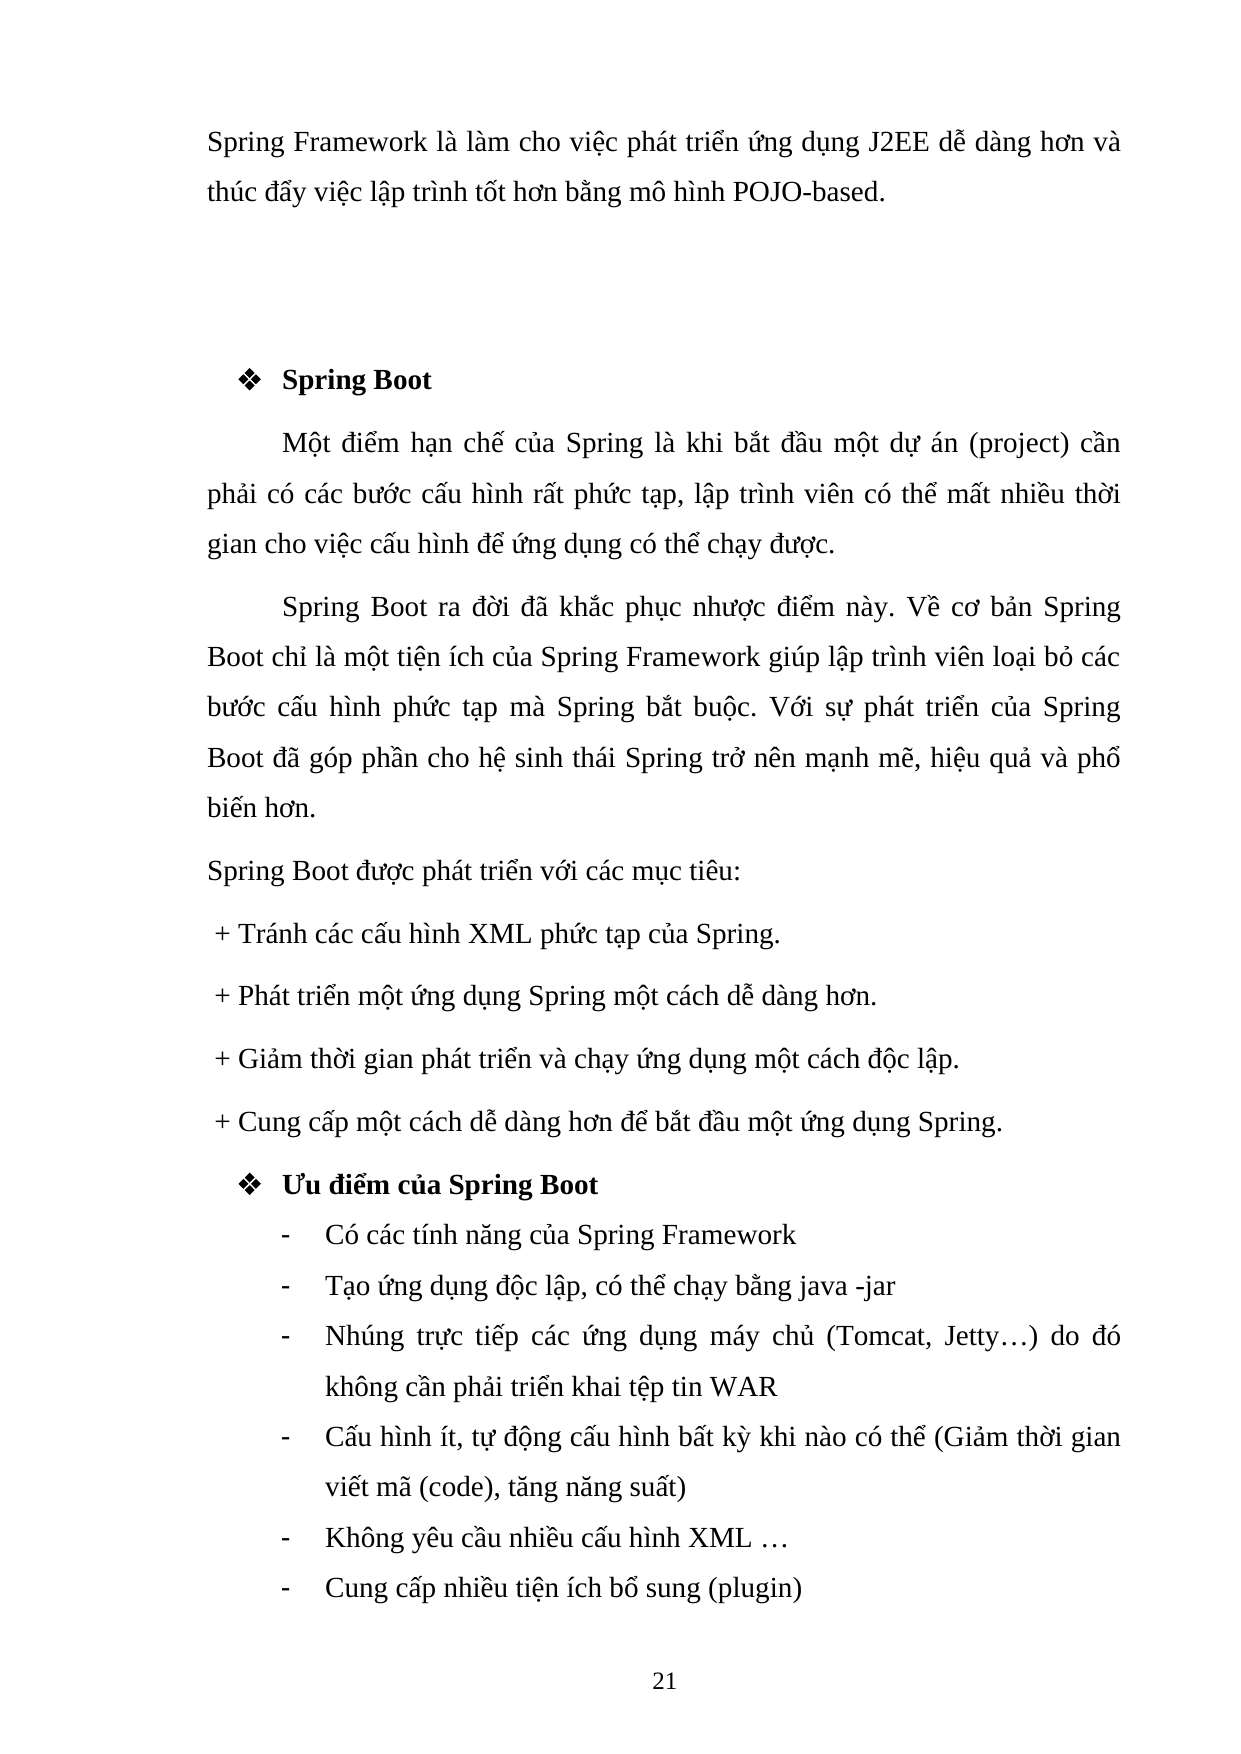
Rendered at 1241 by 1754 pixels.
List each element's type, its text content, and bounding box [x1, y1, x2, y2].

text + Tránh các cấu hình XML phức tạp của Spring. [207, 916, 1122, 949]
list Không yêu cầu nhiều cấu hình XML … [281, 1520, 1122, 1553]
list Cung cấp nhiều tiện ích bổ sung (plugin) [281, 1570, 1122, 1604]
list Ưu điểm của Spring Boot [207, 1167, 1122, 1201]
text + Cung cấp một cách dễ dàng hơn để bắt đầu một ứng dụng Spring. [207, 1104, 1122, 1138]
text + Phát triển một ứng dụng Spring một cách dễ dàng hơn. [207, 978, 1122, 1012]
text Spring Boot ra đời đã khắc phục nhược điểm này. Về cơ bản Spring Boot chỉ là một tiện ích của Spring Framework giúp lập trình viên loại bỏ các bước cấu hình phức tạp mà Spring bắt buộc. Với sự phát triển của Spring Boot đã góp phần cho hệ sinh thái Spring trở nên mạnh mẽ, hiệu quả và phổ biến hơn. [207, 589, 1122, 824]
list Nhúng trực tiếp các ứng dụng máy chủ (Tomcat, Jetty…) do đó không cần phải triển khai tệp tin WAR [281, 1318, 1122, 1402]
list Tạo ứng dụng độc lập, có thể chạy bằng java -jar [281, 1268, 1122, 1301]
list Spring Boot [207, 362, 1122, 396]
text + Giảm thời gian phát triển và chạy ứng dụng một cách độc lập. [207, 1041, 1122, 1075]
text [207, 124, 1122, 208]
list Có các tính năng của Spring Framework [281, 1217, 1122, 1251]
text Spring Boot được phát triển với các mục tiêu: [207, 853, 1122, 886]
list Cấu hình ít, tự động cấu hình bất kỳ khi nào có thể (Giảm thời gian viết mã (code), tăng năng suất) [281, 1419, 1122, 1503]
text Một điểm hạn chế của Spring là khi bắt đầu một dự án (project) cần phải có các bước cấu hình rất phức tạp, lập trình viên có thể mất nhiều thời gian cho việc cấu hình để ứng dụng có thể chạy được. [207, 425, 1122, 559]
